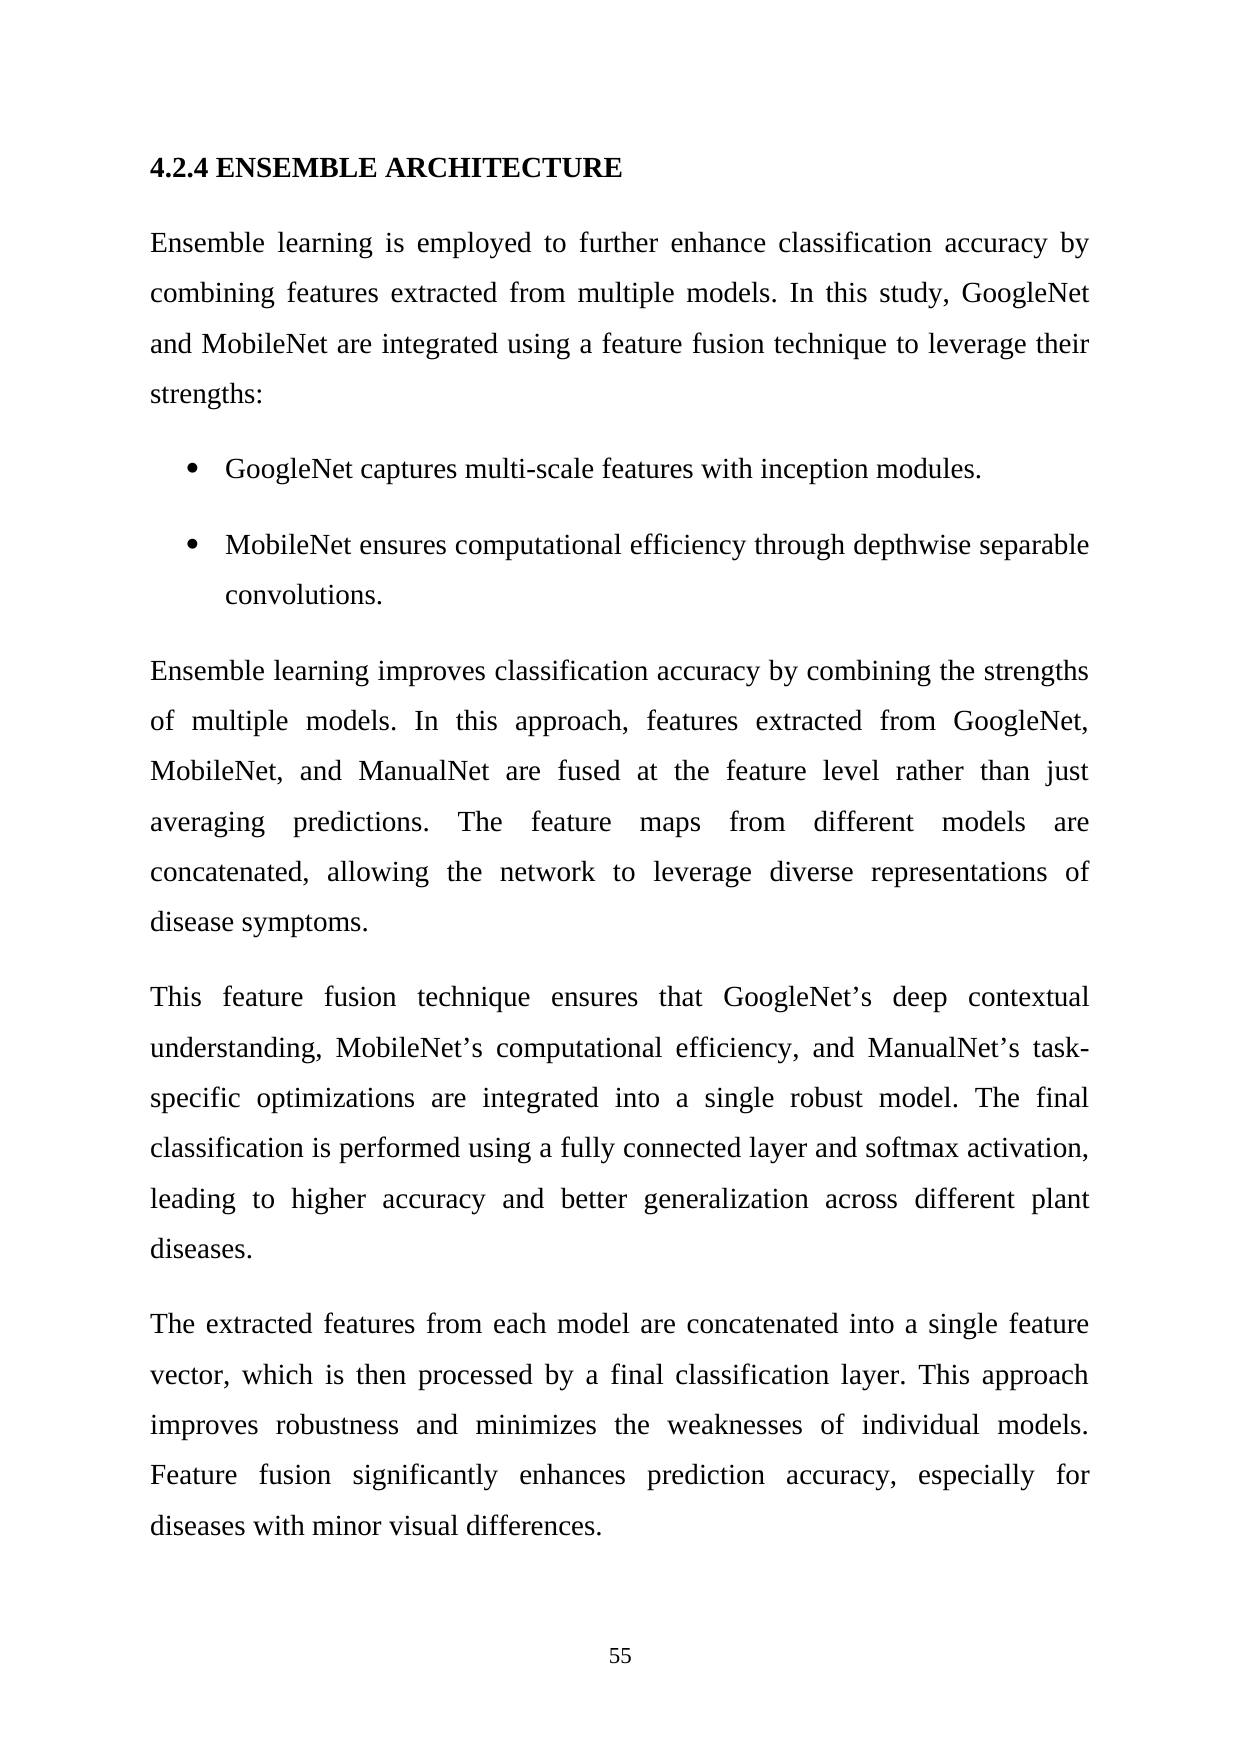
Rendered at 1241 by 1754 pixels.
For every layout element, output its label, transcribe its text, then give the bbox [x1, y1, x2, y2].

text The extracted features from each model are concatenated into a single feature vector, which is then processed by a final classification layer. This approach improves robustness and minimizes the weaknesses of individual models. Feature fusion significantly enhances prediction accuracy, especially for diseases with minor visual differences. [150, 1306, 1090, 1541]
text Ensemble learning is employed to further enhance classification accuracy by combining features extracted from multiple models. In this study, GoogleNet and MobileNet are integrated using a feature fusion technique to leverage their strengths: [150, 225, 1090, 410]
text Ensemble learning improves classification accuracy by combining the strengths of multiple models. In this approach, features extracted from GoogleNet, MobileNet, and ManualNet are fused at the feature level rather than just averaging predictions. The feature maps from different models are concatenated, allowing the network to leverage diverse representations of disease symptoms. [150, 653, 1090, 938]
list GoogleNet captures multi-scale features with inception modules. [187, 452, 1090, 485]
text 4.2.4 ENSEMBLE ARCHITECTURE [150, 150, 1090, 183]
list MobileNet ensures computational efficiency through depthwise separable convolutions. [187, 527, 1090, 611]
text This feature fusion technique ensures that GoogleNet’s deep contextual understanding, MobileNet’s computational efficiency, and ManualNet’s task-specific optimizations are integrated into a single robust model. The final classification is performed using a fully connected layer and softmax activation, leading to higher accuracy and better generalization across different plant diseases. [150, 979, 1090, 1265]
